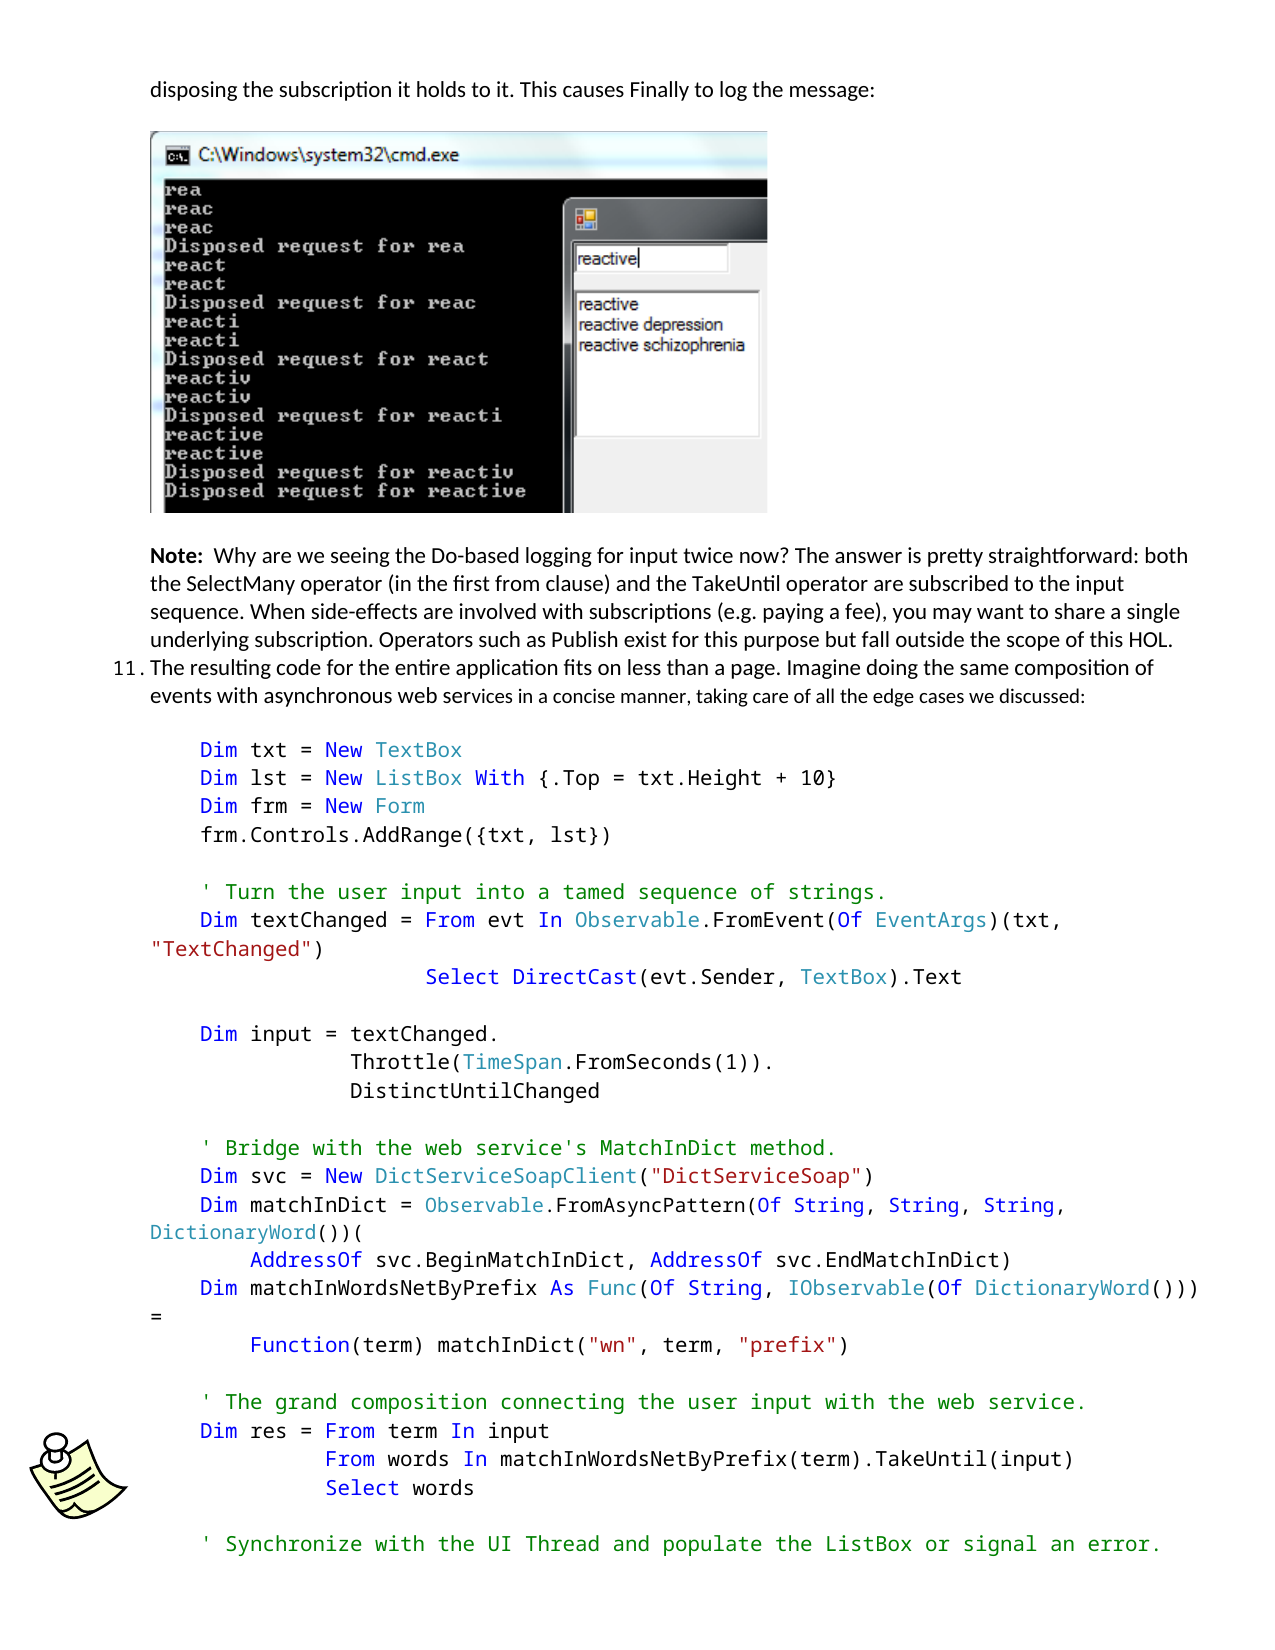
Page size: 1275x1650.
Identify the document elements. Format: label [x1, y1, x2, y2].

picture [150, 131, 768, 513]
list [112, 75, 1200, 653]
list [112, 653, 1200, 1558]
